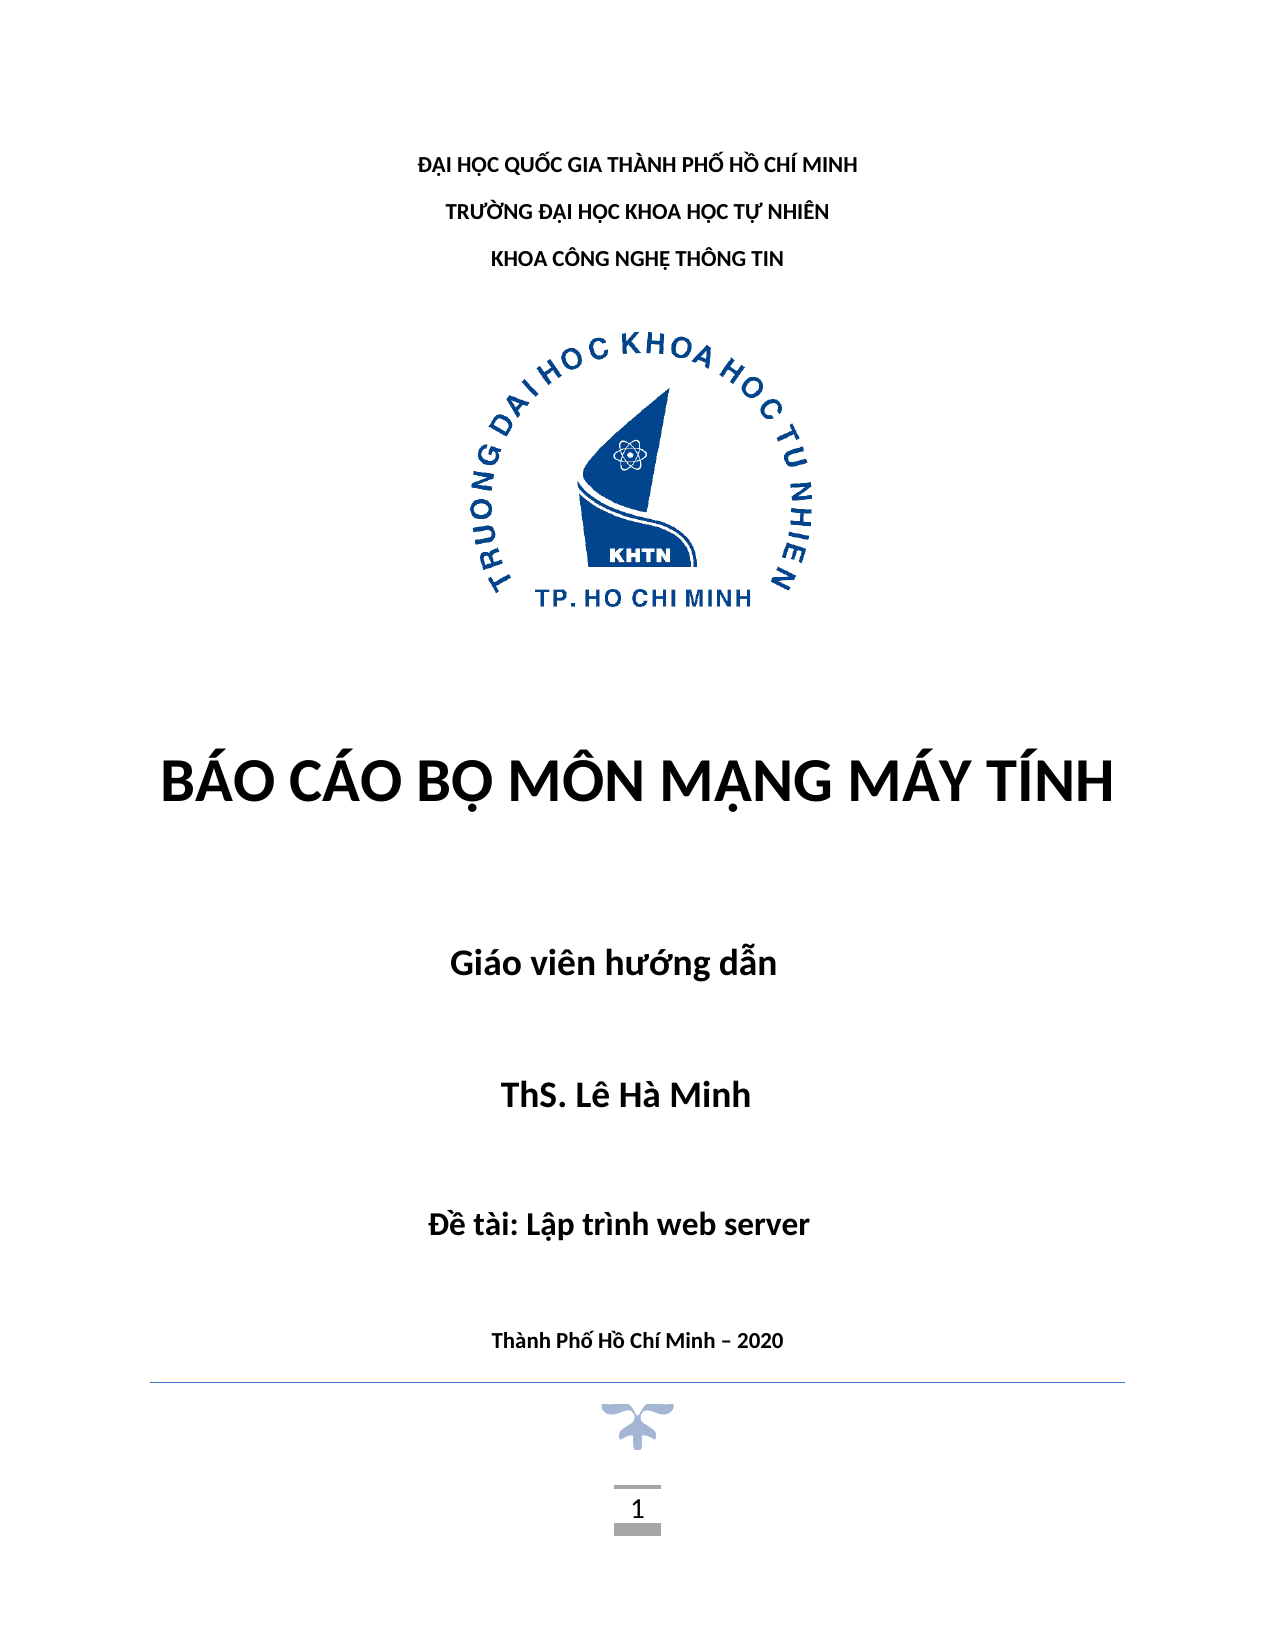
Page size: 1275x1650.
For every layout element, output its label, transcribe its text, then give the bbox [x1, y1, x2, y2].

text KHOA CÔNG NGHỆ THÔNG TIN [150, 244, 1125, 272]
text ThS. Lê Hà Minh [450, 1071, 1125, 1117]
text BÁO CÁO BỘ MÔN MẠNG MÁY TÍNH [150, 740, 1125, 817]
text Giáo viên hướng dẫn [375, 938, 1125, 984]
text TRƯỜNG ĐẠI HỌC KHOA HỌC TỰ NHIÊN [150, 197, 1125, 225]
text ĐẠI HỌC QUỐC GIA THÀNH PHỐ HỒ CHÍ MINH [150, 150, 1125, 178]
text Đề tài: Lập trình web server [150, 1203, 1125, 1244]
picture [463, 332, 812, 607]
